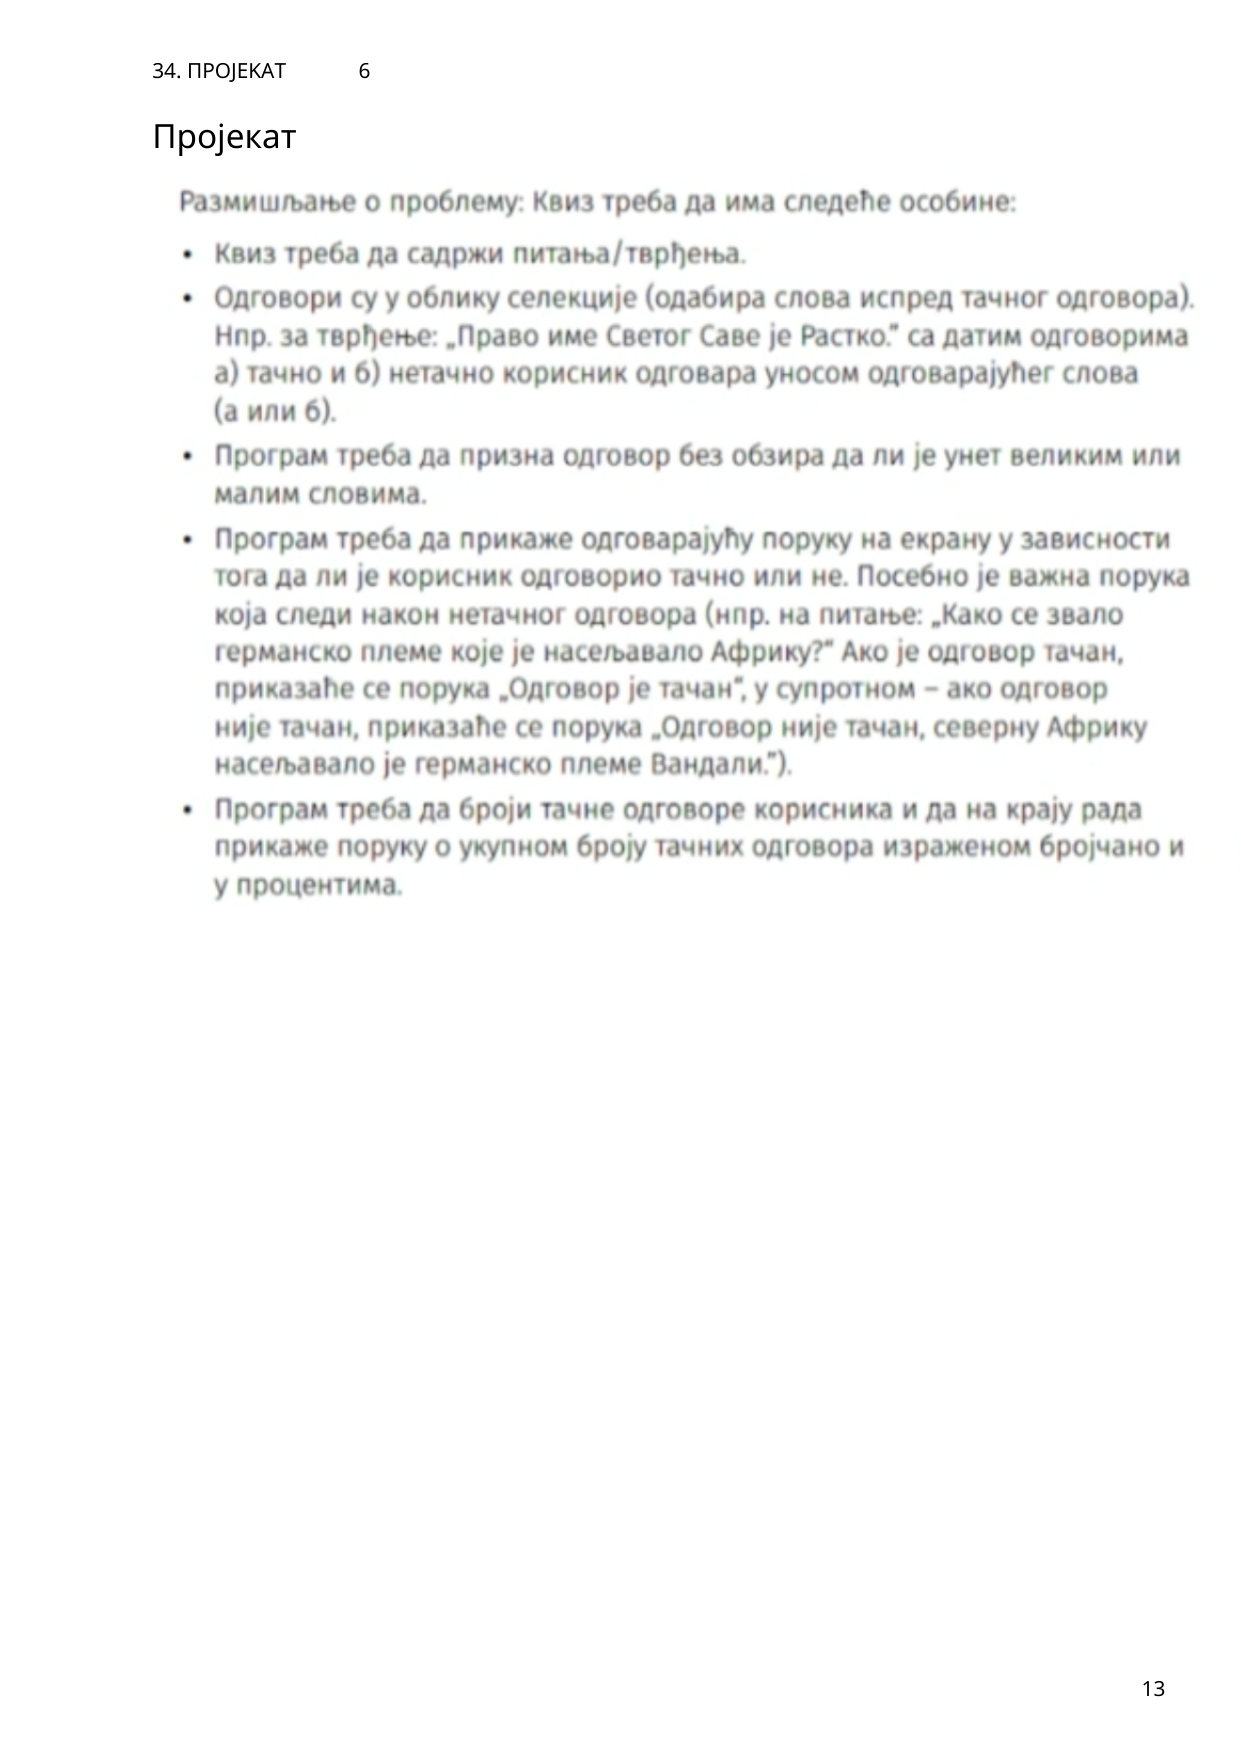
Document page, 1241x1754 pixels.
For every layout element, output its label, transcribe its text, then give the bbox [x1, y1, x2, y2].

text Пројекат [75, 112, 1165, 158]
picture [152, 157, 1241, 915]
